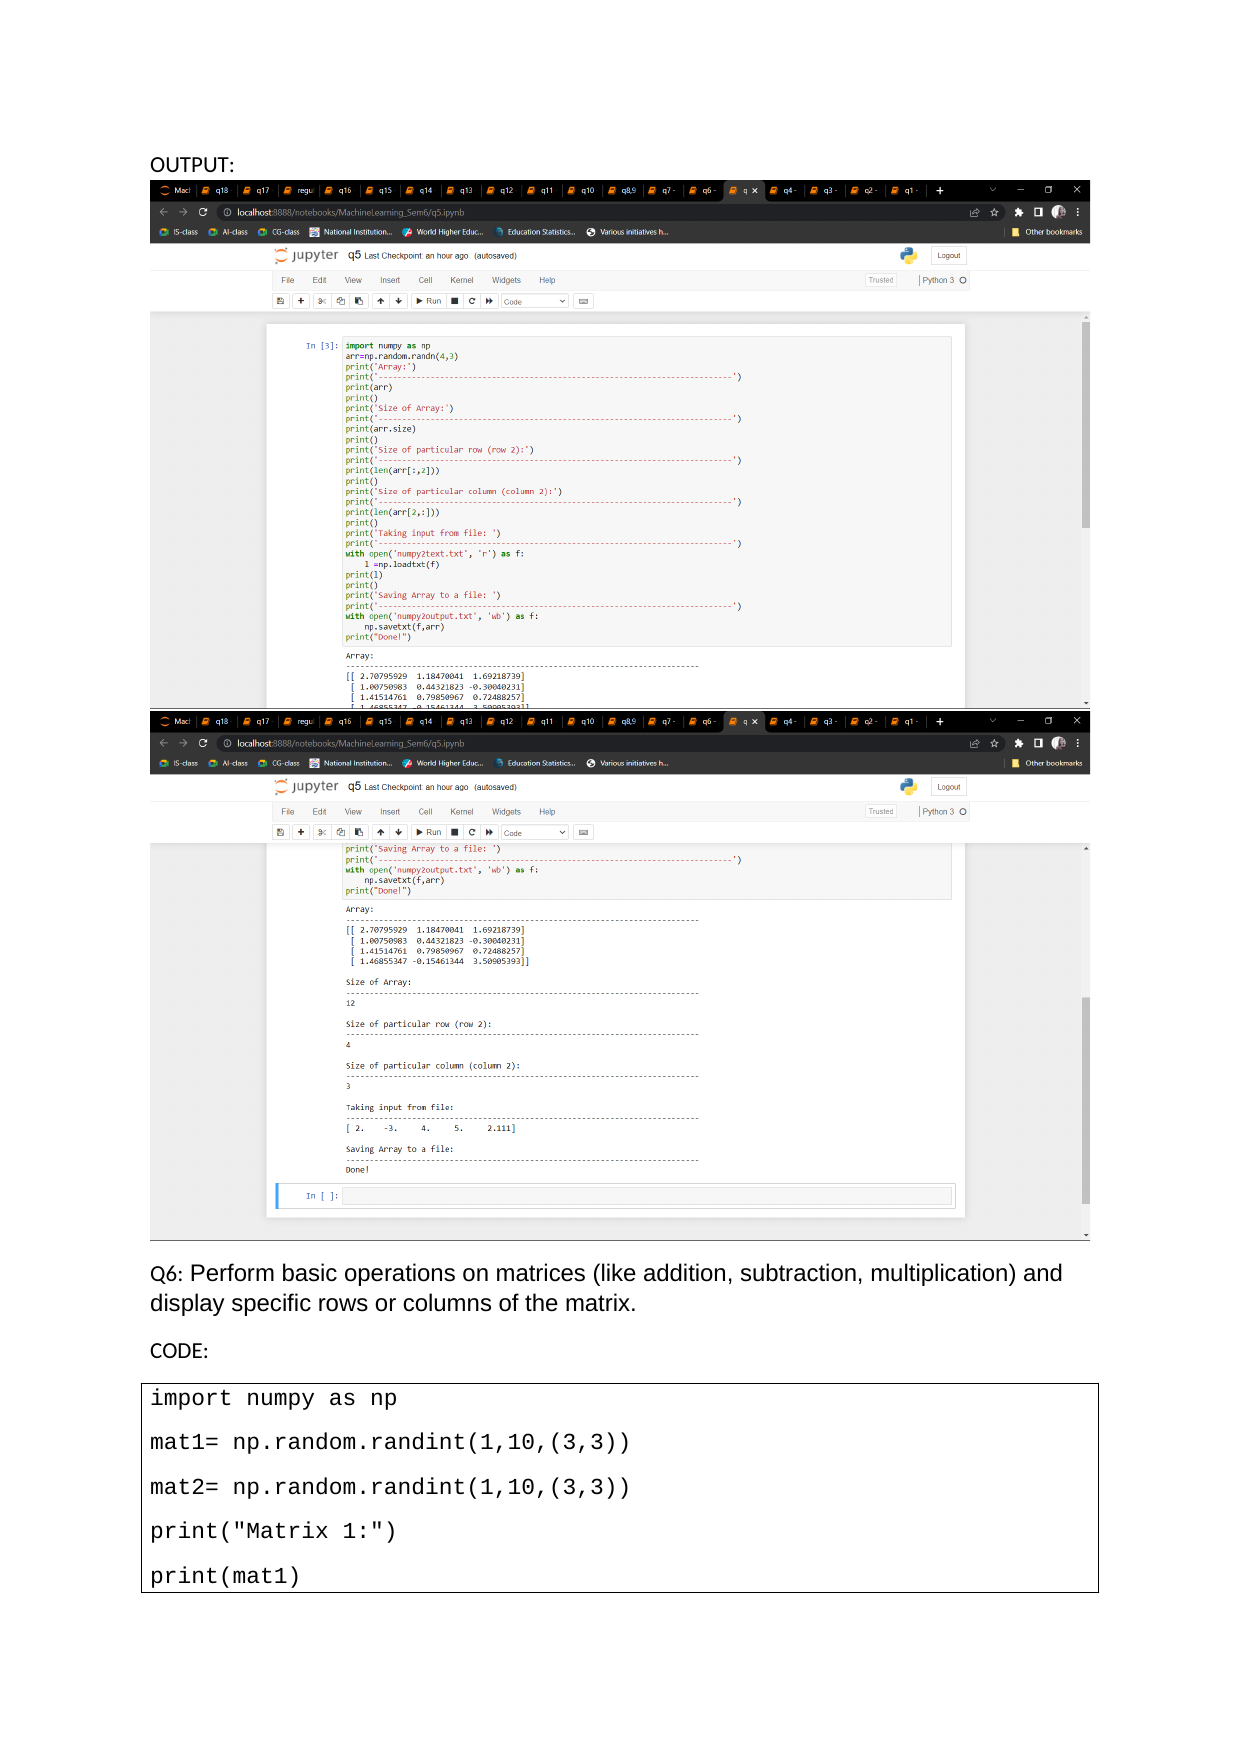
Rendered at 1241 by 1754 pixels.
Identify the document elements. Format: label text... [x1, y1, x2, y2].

picture [150, 711, 1091, 1241]
text import numpy as np [142, 1384, 1098, 1412]
text Q6: Perform basic operations on matrices (like addition, subtraction, multiplication) and display specific rows or columns of the matrix. [150, 1259, 1090, 1317]
text print("Matrix 1:") [142, 1516, 1098, 1546]
text mat2= np.random.randint(1,10,(3,3)) [142, 1472, 1098, 1501]
text OUTPUT: [150, 150, 1090, 180]
text print(mat1) [142, 1561, 1098, 1592]
picture [150, 180, 1091, 709]
text CODE: [150, 1336, 1090, 1364]
text mat1= np.random.randint(1,10,(3,3)) [142, 1427, 1098, 1456]
